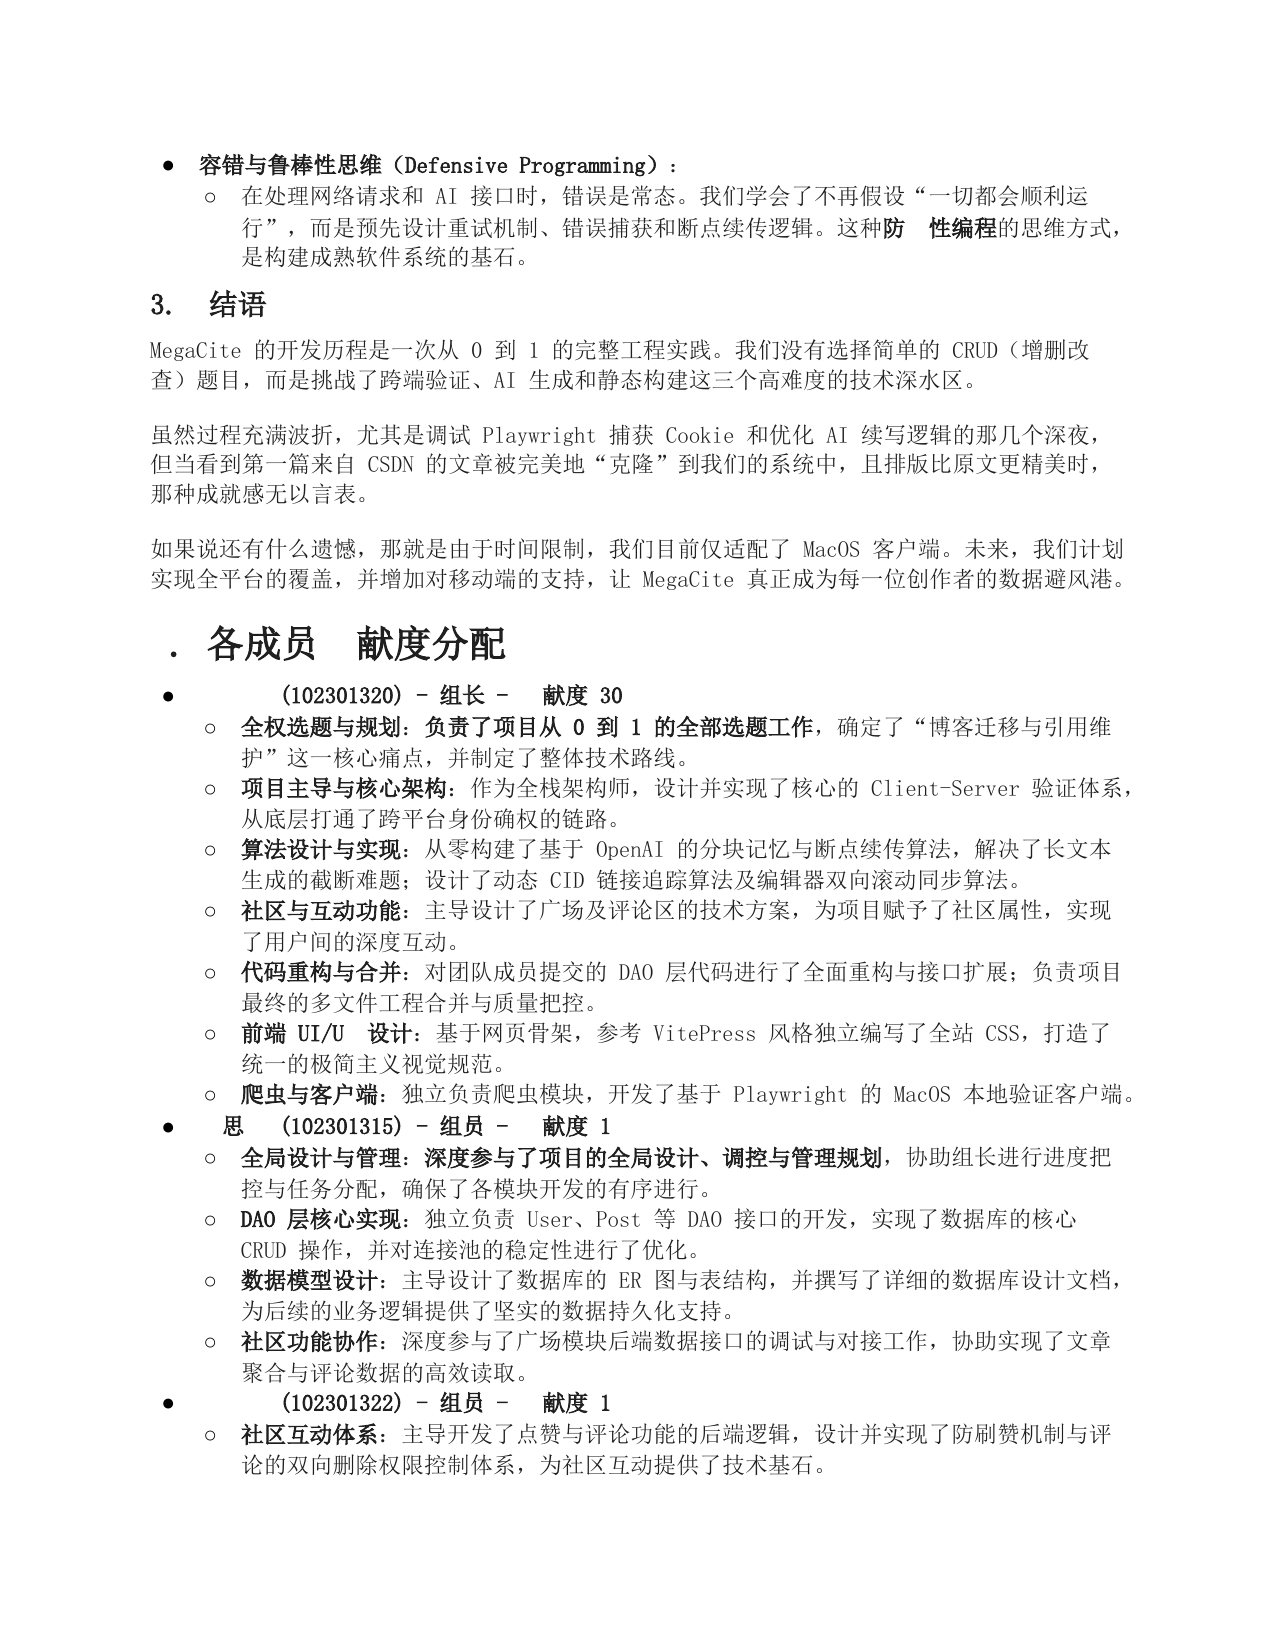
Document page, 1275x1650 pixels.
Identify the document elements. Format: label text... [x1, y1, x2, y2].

list 詹思榕 (102301315) - 组员 - 贡献度 17% [161, 1111, 1125, 1139]
list 数据模型设计：主导设计了数据库的 ER 图与表结构，并撰写了详细的数据库设计文档，为后续的业务逻辑提供了坚实的数据持久化支持。 [203, 1265, 1125, 1323]
subtitle 3.4 结语 [150, 285, 1125, 318]
list 全局设计与管理：深度参与了项目的全局设计、调控与管理规划，协助组长进行进度把控与任务分配，确保了各模块开发的有序进行。 [203, 1143, 1125, 1200]
list 社区互动体系：主导开发了点赞与评论功能的后端逻辑，设计并实现了防刷赞机制与评论的双向删除权限控制体系，为社区互动提供了技术基石。 [203, 1419, 1125, 1477]
subtitle 4. 各成员贡献度分配 [150, 619, 1125, 662]
list 前端 UI/UX 设计：基于网页骨架，参考 VitePress 风格独立编写了全站 CSS，打造了统一的极简主义视觉规范。 [203, 1018, 1125, 1076]
list 社区与互动功能：主导设计了广场及评论区的技术方案，为项目赋予了社区属性，实现了用户间的深度互动。 [203, 896, 1125, 953]
list 吴羽晗 (102301320) - 组长 - 贡献度 30% [161, 680, 1125, 708]
list 容错与鲁棒性思维（Defensive Programming）： [161, 150, 1125, 178]
text 虽然过程充满波折，尤其是调试 Playwright 捕获 Cookie 和优化 AI 续写逻辑的那几个深夜，但当看到第一篇来自 CSDN 的文章被完美地“克隆”到我们的系统中，且排版比原文更精美时，那种成就感无以言表。 [150, 420, 1125, 506]
list 算法设计与实现：从零构建了基于 OpenAI 的分块记忆与断点续传算法，解决了长文本生成的截断难题；设计了动态 CID 链接追踪算法及编辑器双向滚动同步算法。 [203, 834, 1125, 892]
text MegaCite 的开发历程是一次从 0 到 1 的完整工程实践。我们没有选择简单的 CRUD（增删改查）题目，而是挑战了跨端验证、AI 生成和静态构建这三个高难度的技术深水区。 [150, 336, 1125, 391]
list 代码重构与合并：对团队成员提交的 DAO 层代码进行了全面重构与接口扩展；负责项目最终的多文件工程合并与质量把控。 [203, 957, 1125, 1014]
list 项目主导与核心架构：作为全栈架构师，设计并实现了核心的 Client-Server 验证体系，从底层打通了跨平台身份确权的链路。 [203, 773, 1125, 831]
list 全权选题与规划：负责了项目从 0 到 1 的全部选题工作，确定了“博客迁移与引用维护”这一核心痛点，并制定了整体技术路线。 [203, 712, 1125, 769]
list 在处理网络请求和 AI 接口时，错误是常态。我们学会了不再假设“一切都会顺利运行”，而是预先设计重试机制、错误捕获和断点续传逻辑。这种防御性编程的思维方式，是构建成熟软件系统的基石。 [203, 182, 1125, 269]
list 社区功能协作：深度参与了广场模块后端数据接口的调试与对接工作，协助实现了文章聚合与评论数据的高效读取。 [203, 1327, 1125, 1384]
list 爬虫与客户端：独立负责爬虫模块，开发了基于 Playwright 的 MacOS 本地验证客户端。 [203, 1079, 1125, 1107]
text 如果说还有什么遗憾，那就是由于时间限制，我们目前仅适配了 MacOS 客户端。未来，我们计划实现全平台的覆盖，并增加对移动端的支持，让 MegaCite 真正成为每一位创作者的数据避风港。 [150, 534, 1125, 590]
list DAO 层核心实现：独立负责 User、Post 等 DAO 接口的开发，实现了数据库的核心 CRUD 操作，并对连接池的稳定性进行了优化。 [203, 1204, 1125, 1262]
list 吴俊毅 (102301322) - 组员 - 贡献度 14% [161, 1388, 1125, 1416]
